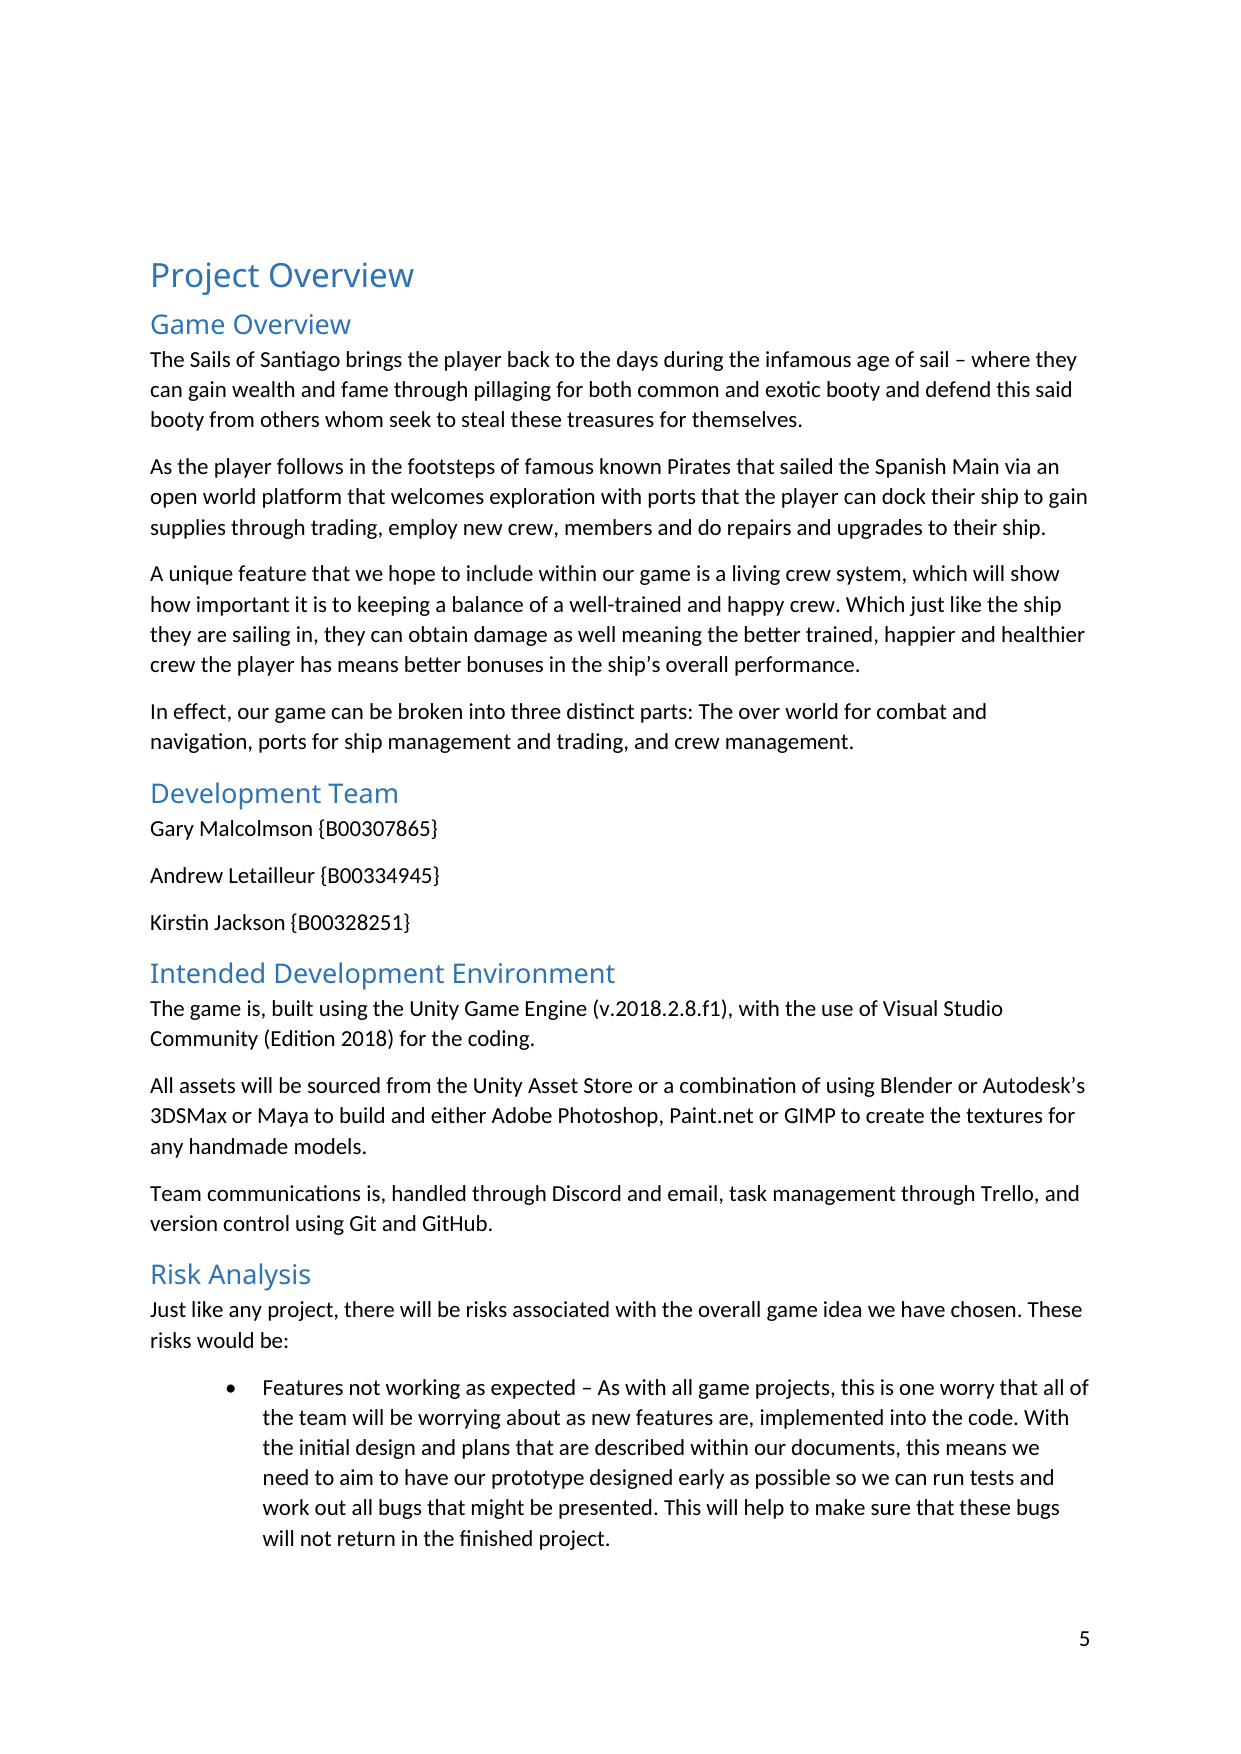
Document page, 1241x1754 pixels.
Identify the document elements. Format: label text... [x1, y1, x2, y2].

text A unique feature that we hope to include within our game is a living crew system, which will show how important it is to keeping a balance of a well-trained and happy crew. Which just like the ship they are sailing in, they can obtain damage as well meaning the better trained, happier and healthier crew the player has means better bonuses in the ship’s overall performance. [150, 559, 1090, 678]
text The Sails of Santiago brings the player back to the days during the infamous age of sail – where they can gain wealth and fame through pillaging for both common and exotic booty and defend this said booty from others whom seek to steal these treasures for themselves. [150, 345, 1090, 433]
text In effect, our game can be broken into three distinct parts: The over world for combat and navigation, ports for ship management and trading, and crew management. [150, 697, 1090, 755]
text Kirstin Jackson {B00328251} [150, 908, 1090, 936]
subtitle Game Overview [150, 305, 1090, 342]
text All assets will be sourced from the Unity Asset Store or a combination of using Blender or Autodesk’s 3DSMax or Maya to build and either Adobe Photoshop, Paint.net or GIMP to create the textures for any handmade models. [150, 1071, 1090, 1160]
subtitle Intended Development Environment [150, 954, 1090, 991]
text Team communications is, handled through Discord and email, task management through Trello, and version control using Git and GitHub. [150, 1179, 1090, 1237]
list Features not working as expected – As with all game projects, this is one worry that all of the team will be worrying about as new features are, implemented into the code. With the initial design and plans that are described within our documents, this means we need to aim to have our prototype designed early as possible so we can run tests and work out all bugs that might be presented. This will help to make sure that these bugs will not return in the finished project. [225, 1373, 1090, 1552]
text Gary Malcolmson {B00307865} [150, 814, 1090, 842]
subtitle Development Team [150, 774, 1090, 811]
text Andrew Letailleur {B00334945} [150, 861, 1090, 889]
text As the player follows in the footsteps of famous known Pirates that sailed the Spanish Main via an open world platform that welcomes exploration with ports that the player can dock their ship to gain supplies through trading, employ new crew, members and do repairs and upgrades to their ship. [150, 452, 1090, 541]
subtitle Risk Analysis [150, 1256, 1090, 1293]
text Just like any project, there will be risks associated with the overall game idea we have chosen. These risks would be: [150, 1296, 1090, 1354]
text The game is, built using the Unity Game Engine (v.2018.2.8.f1), with the use of Visual Studio Community (Edition 2018) for the coding. [150, 994, 1090, 1053]
subtitle Project Overview [150, 252, 1090, 297]
